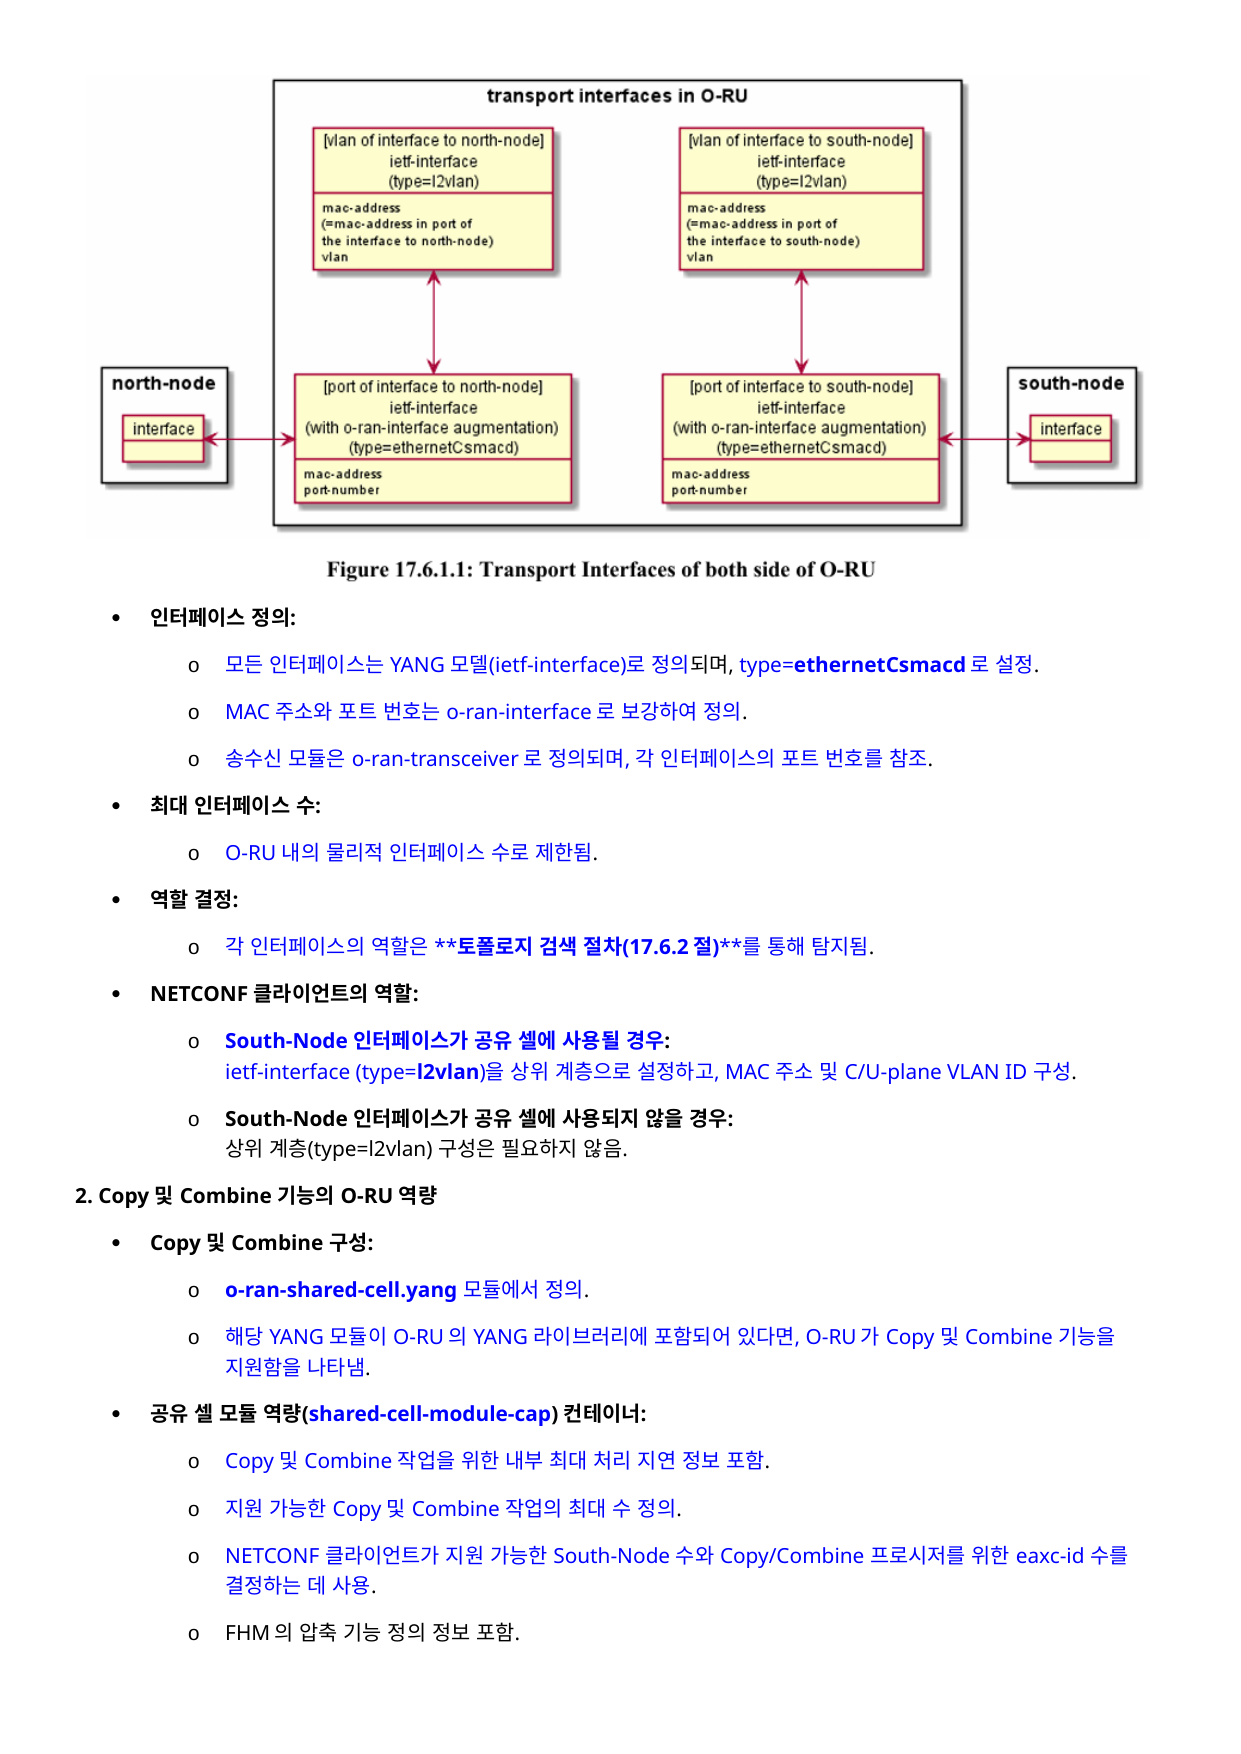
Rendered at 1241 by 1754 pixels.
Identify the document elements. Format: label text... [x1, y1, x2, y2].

list Copy 및 Combine 작업을 위한 내부 최대 처리 지연 정보 포함. [187, 1445, 1165, 1475]
list 지원 가능한 Copy 및 Combine 작업의 최대 수 정의. [187, 1492, 1165, 1522]
list South-Node 인터페이스가 공유 셀에 사용될 경우: ietf-interface (type=l2vlan)을 상위 계층으로 설정하고, MAC 주소 및 C/U-plane VLAN ID 구성. [187, 1024, 1165, 1085]
list 공유 셀 모듈 역량(shared-cell-module-cap) 컨테이너: [112, 1398, 1165, 1428]
list FHM의 압축 기능 정의 정보 포함. [187, 1616, 1165, 1647]
list NETCONF 클라이언트가 지원 가능한 South-Node 수와 Copy/Combine 프로시저를 위한 eaxc-id 수를 결정하는 데 사용. [187, 1539, 1165, 1599]
list Copy 및 Combine 구성: [112, 1226, 1165, 1257]
list 역할 결정: [112, 883, 1165, 914]
list MAC 주소와 포트 번호는 o-ran-interface로 보강하여 정의. [187, 695, 1165, 726]
list 인터페이스 정의: [112, 601, 1165, 631]
list 모든 인터페이스는 YANG 모델(ietf-interface)로 정의되며, type=ethernetCsmacd로 설정. [187, 648, 1165, 678]
list o-ran-shared-cell.yang 모듈에서 정의. [187, 1273, 1165, 1304]
list South-Node 인터페이스가 공유 셀에 사용되지 않을 경우: 상위 계층(type=l2vlan) 구성은 필요하지 않음. [187, 1102, 1165, 1163]
list 최대 인터페이스 수: [112, 789, 1165, 820]
list 해당 YANG 모듈이 O-RU의 YANG 라이브러리에 포함되어 있다면, O-RU가 Copy 및 Combine 기능을 지원함을 나타냄. [187, 1320, 1165, 1381]
list 송수신 모듈은 o-ran-transceiver로 정의되며, 각 인터페이스의 포트 번호를 참조. [187, 742, 1165, 773]
picture [85, 75, 1155, 585]
list O-RU 내의 물리적 인터페이스 수로 제한됨. [187, 836, 1165, 867]
list NETCONF 클라이언트의 역할: [112, 977, 1165, 1008]
list 각 인터페이스의 역할은 **토폴로지 검색 절차(17.6.2절)**를 통해 탐지됨. [187, 930, 1165, 961]
text 2. Copy 및 Combine 기능의 O-RU 역량 [75, 1179, 1165, 1209]
